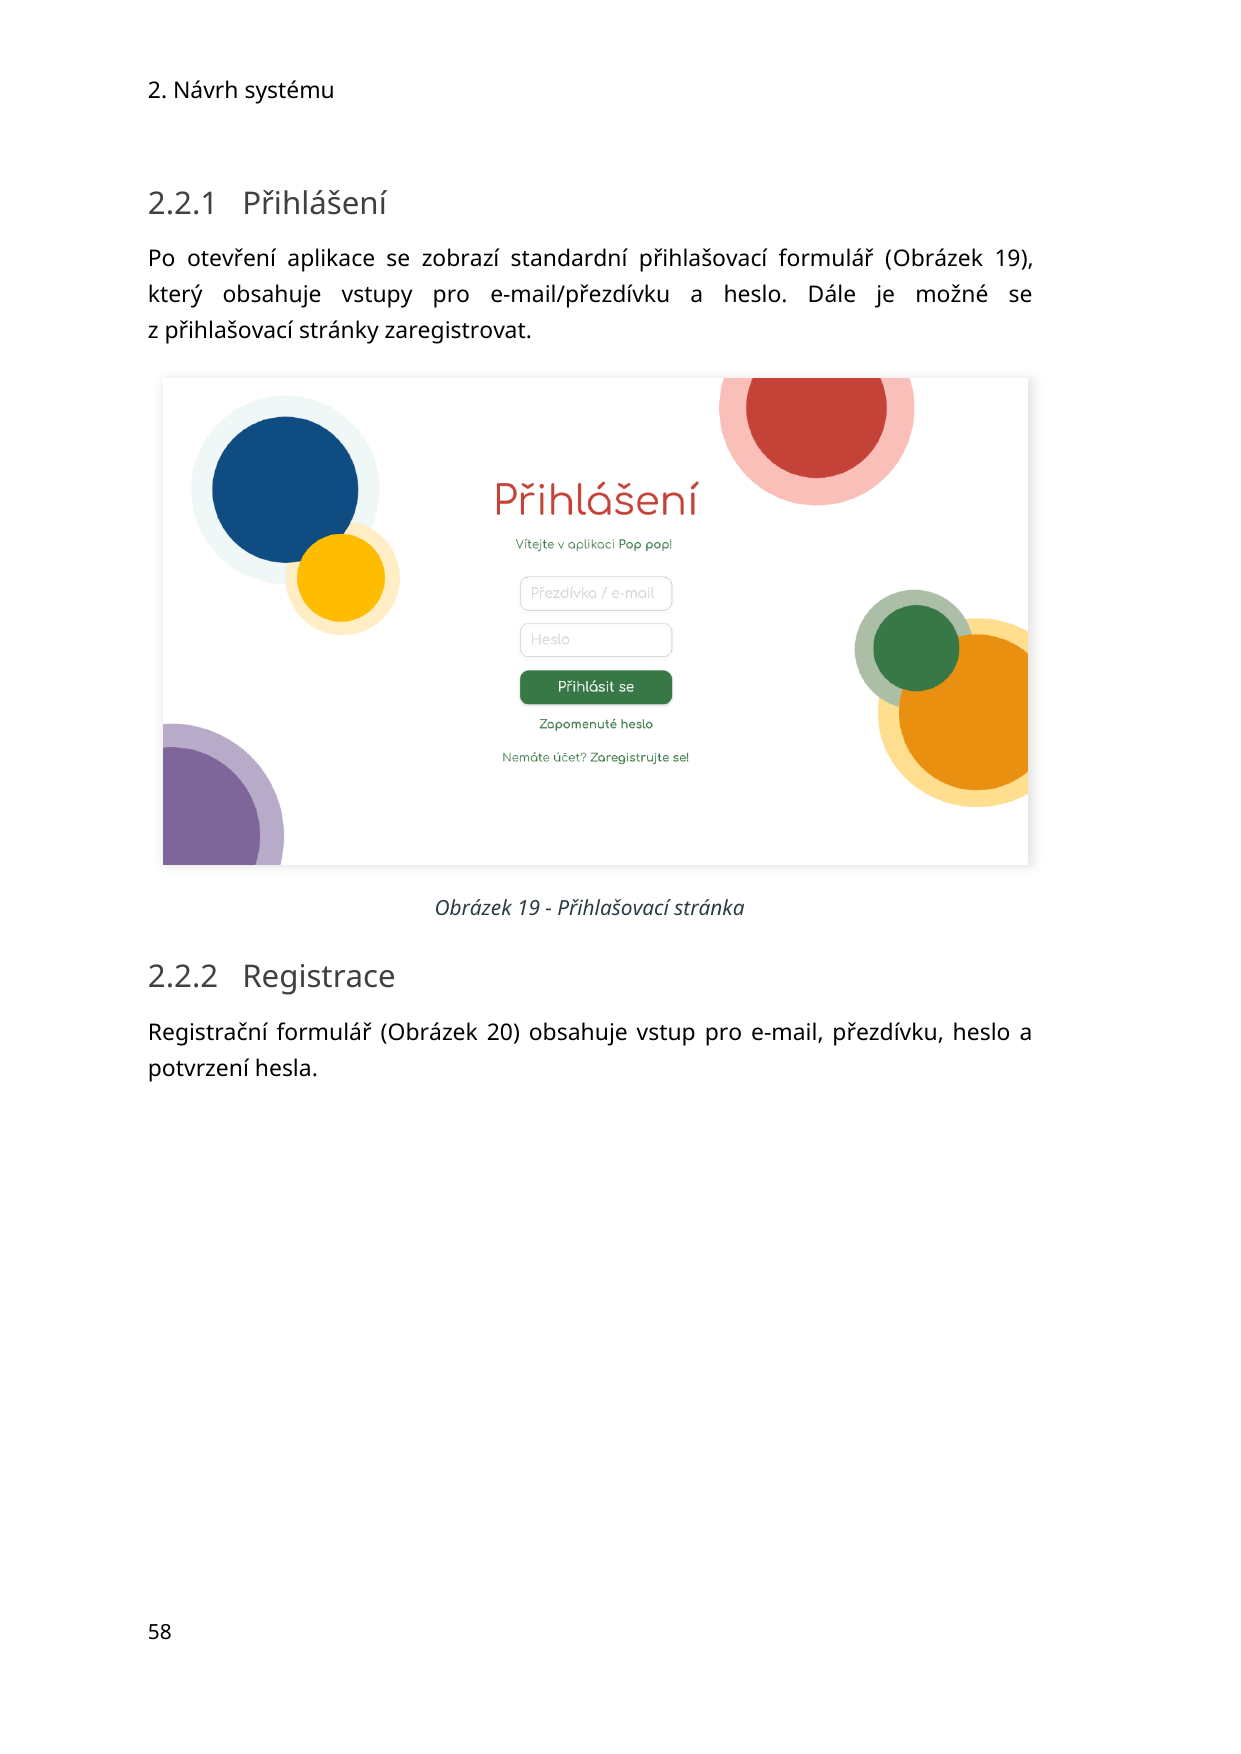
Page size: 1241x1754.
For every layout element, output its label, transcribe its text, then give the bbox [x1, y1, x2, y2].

text Po otevření aplikace se zobrazí standardní přihlašovací formulář (Obrázek 19), který obsahuje vstupy pro e-mail/přezdívku a heslo. Dále je možné se z přihlašovací stránky zaregistrovat. [148, 242, 1033, 346]
subtitle Registrace [148, 954, 1033, 997]
subtitle Přihlášení [148, 181, 1033, 223]
text Registrační formulář (Obrázek 20) obsahuje vstup pro e-mail, přezdívku, heslo a potvrzení hesla. [148, 1016, 1033, 1083]
picture [163, 378, 1028, 865]
